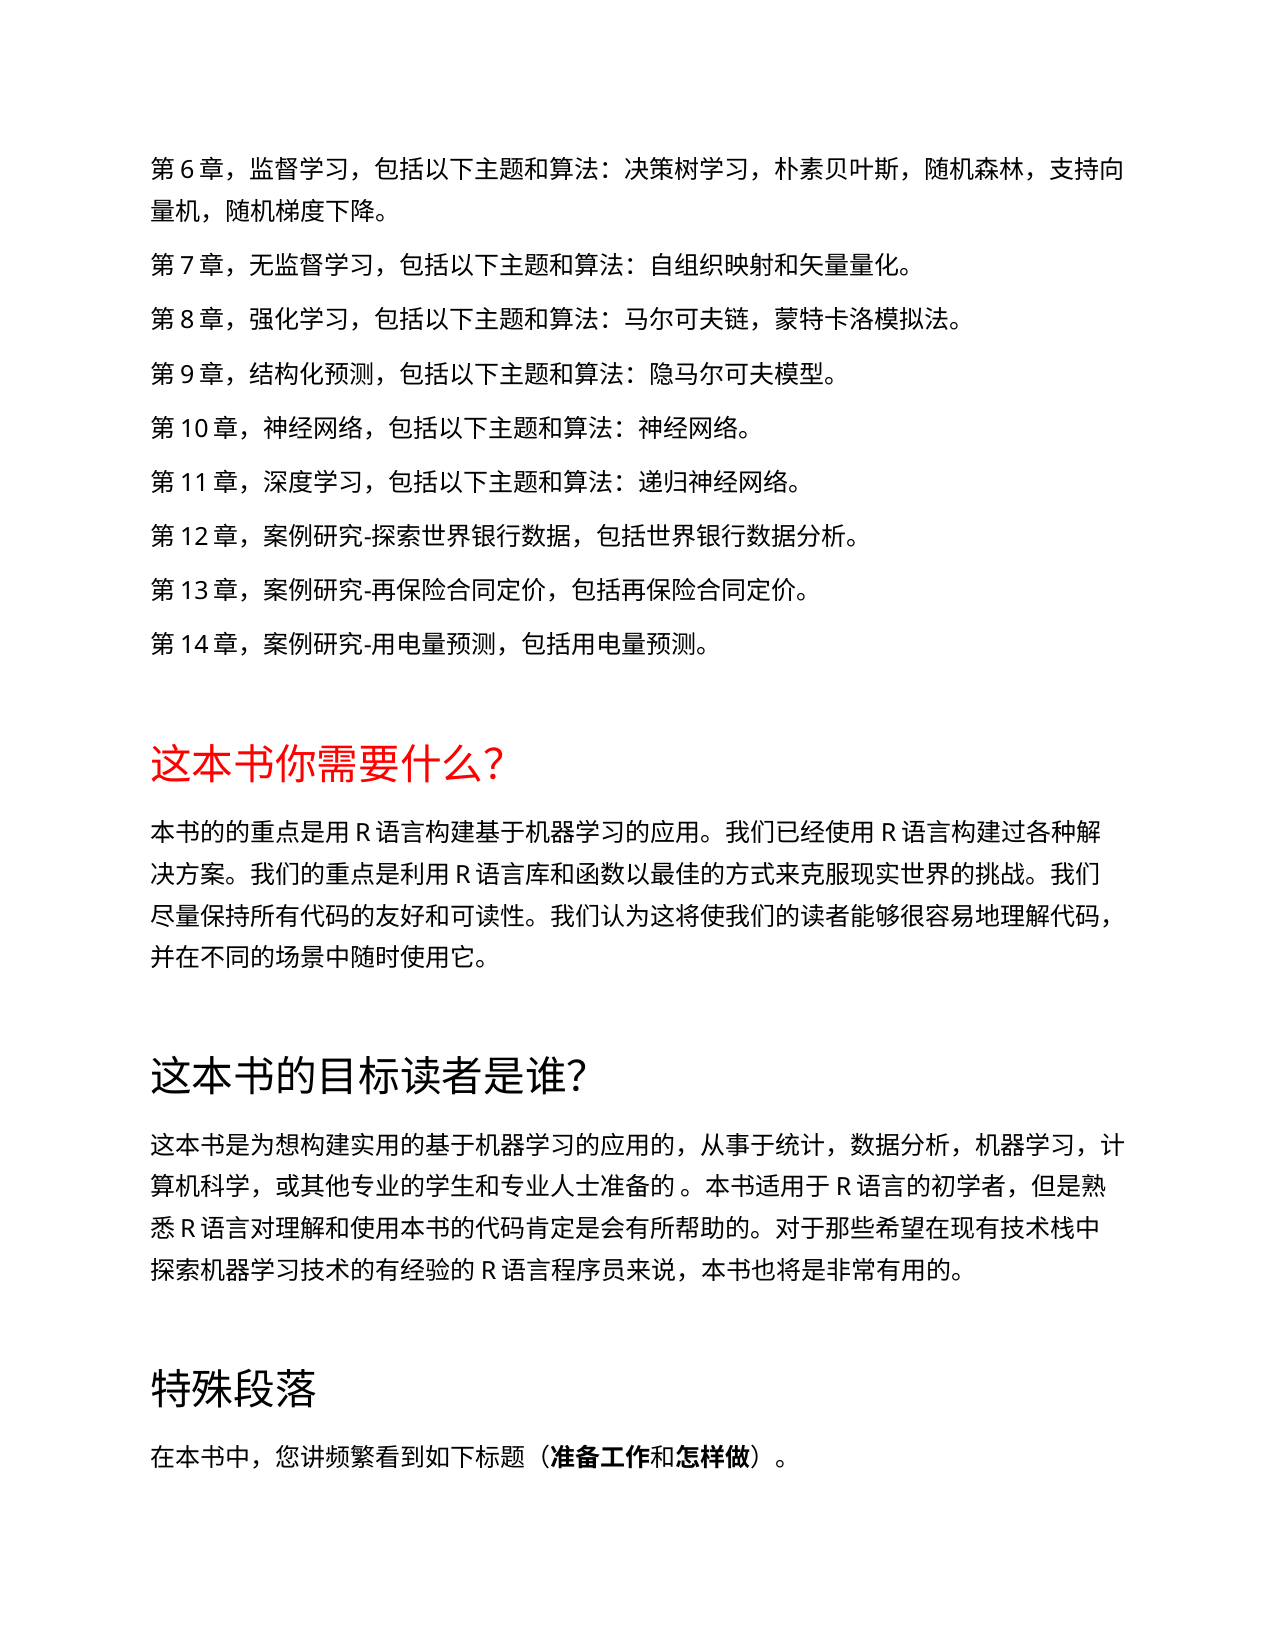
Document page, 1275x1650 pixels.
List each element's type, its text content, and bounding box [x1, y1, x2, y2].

text 本书的的重点是用R语言构建基于机器学习的应用。我们已经使用R语言构建过各种解决方案。我们的重点是利用R语言库和函数以最佳的方式来克服现实世界的挑战。我们尽量保持所有代码的友好和可读性。我们认为这将使我们的读者能够很容易地理解代码， 并在不同的场景中随时使用它。 [150, 813, 1125, 974]
text 第6章，监督学习，包括以下主题和算法：决策树学习，朴素贝叶斯，随机森林，支持向量机，随机梯度下降。 [150, 150, 1125, 228]
text 第12章，案例研究-探索世界银行数据，包括世界银行数据分析。 [150, 517, 1125, 553]
text 第11章，深度学习，包括以下主题和算法：递归神经网络。 [150, 462, 1125, 499]
text 第8章，强化学习，包括以下主题和算法：马尔可夫链，蒙特卡洛模拟法。 [150, 300, 1125, 336]
text 在本书中，您讲频繁看到如下标题（准备工作和怎样做）。 [150, 1438, 1125, 1474]
text 特殊段落 [150, 1356, 1125, 1416]
text 第9章，结构化预测，包括以下主题和算法：隐马尔可夫模型。 [150, 354, 1125, 390]
text 这本书你需要什么？ [150, 731, 1125, 791]
text 第7章，无监督学习，包括以下主题和算法：自组织映射和矢量量化。 [150, 246, 1125, 282]
text 第14章，案例研究-用电量预测，包括用电量预测。 [150, 625, 1125, 661]
text 第13章，案例研究-再保险合同定价，包括再保险合同定价。 [150, 571, 1125, 607]
text 这本书的目标读者是谁？ [150, 1043, 1125, 1104]
text 这本书是为想构建实用的基于机器学习的应用的，从事于统计，数据分析，机器学习，计算机科学，或其他专业的学生和专业人士准备的 。本书适用于R语言的初学者，但是熟悉R语言对理解和使用本书的代码肯定是会有所帮助的。对于那些希望在现有技术栈中探索机器学习技术的有经验的 R语言程序员来说，本书也将是非常有用的。 [150, 1125, 1125, 1286]
text 第10章，神经网络，包括以下主题和算法：神经网络。 [150, 408, 1125, 444]
